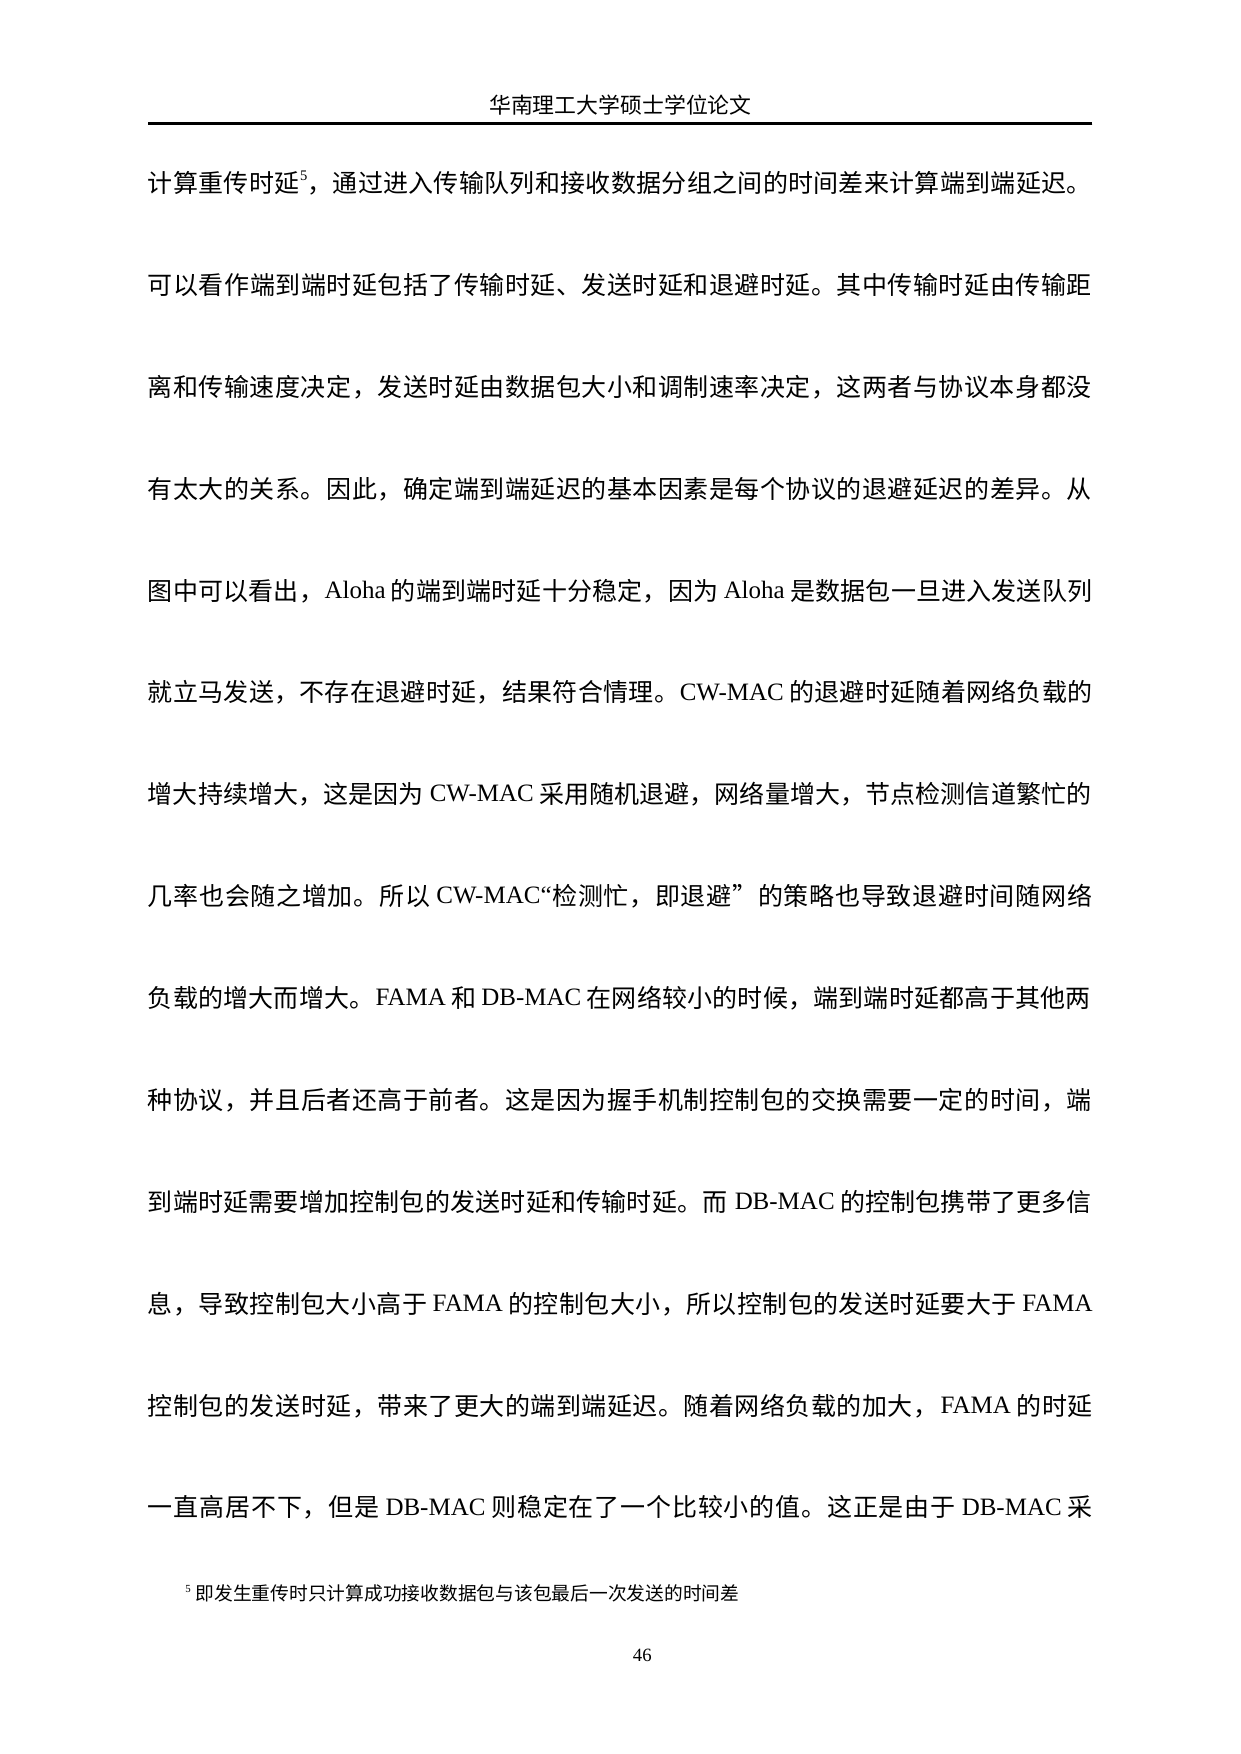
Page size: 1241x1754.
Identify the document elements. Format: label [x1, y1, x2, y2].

text [148, 148, 1092, 1540]
